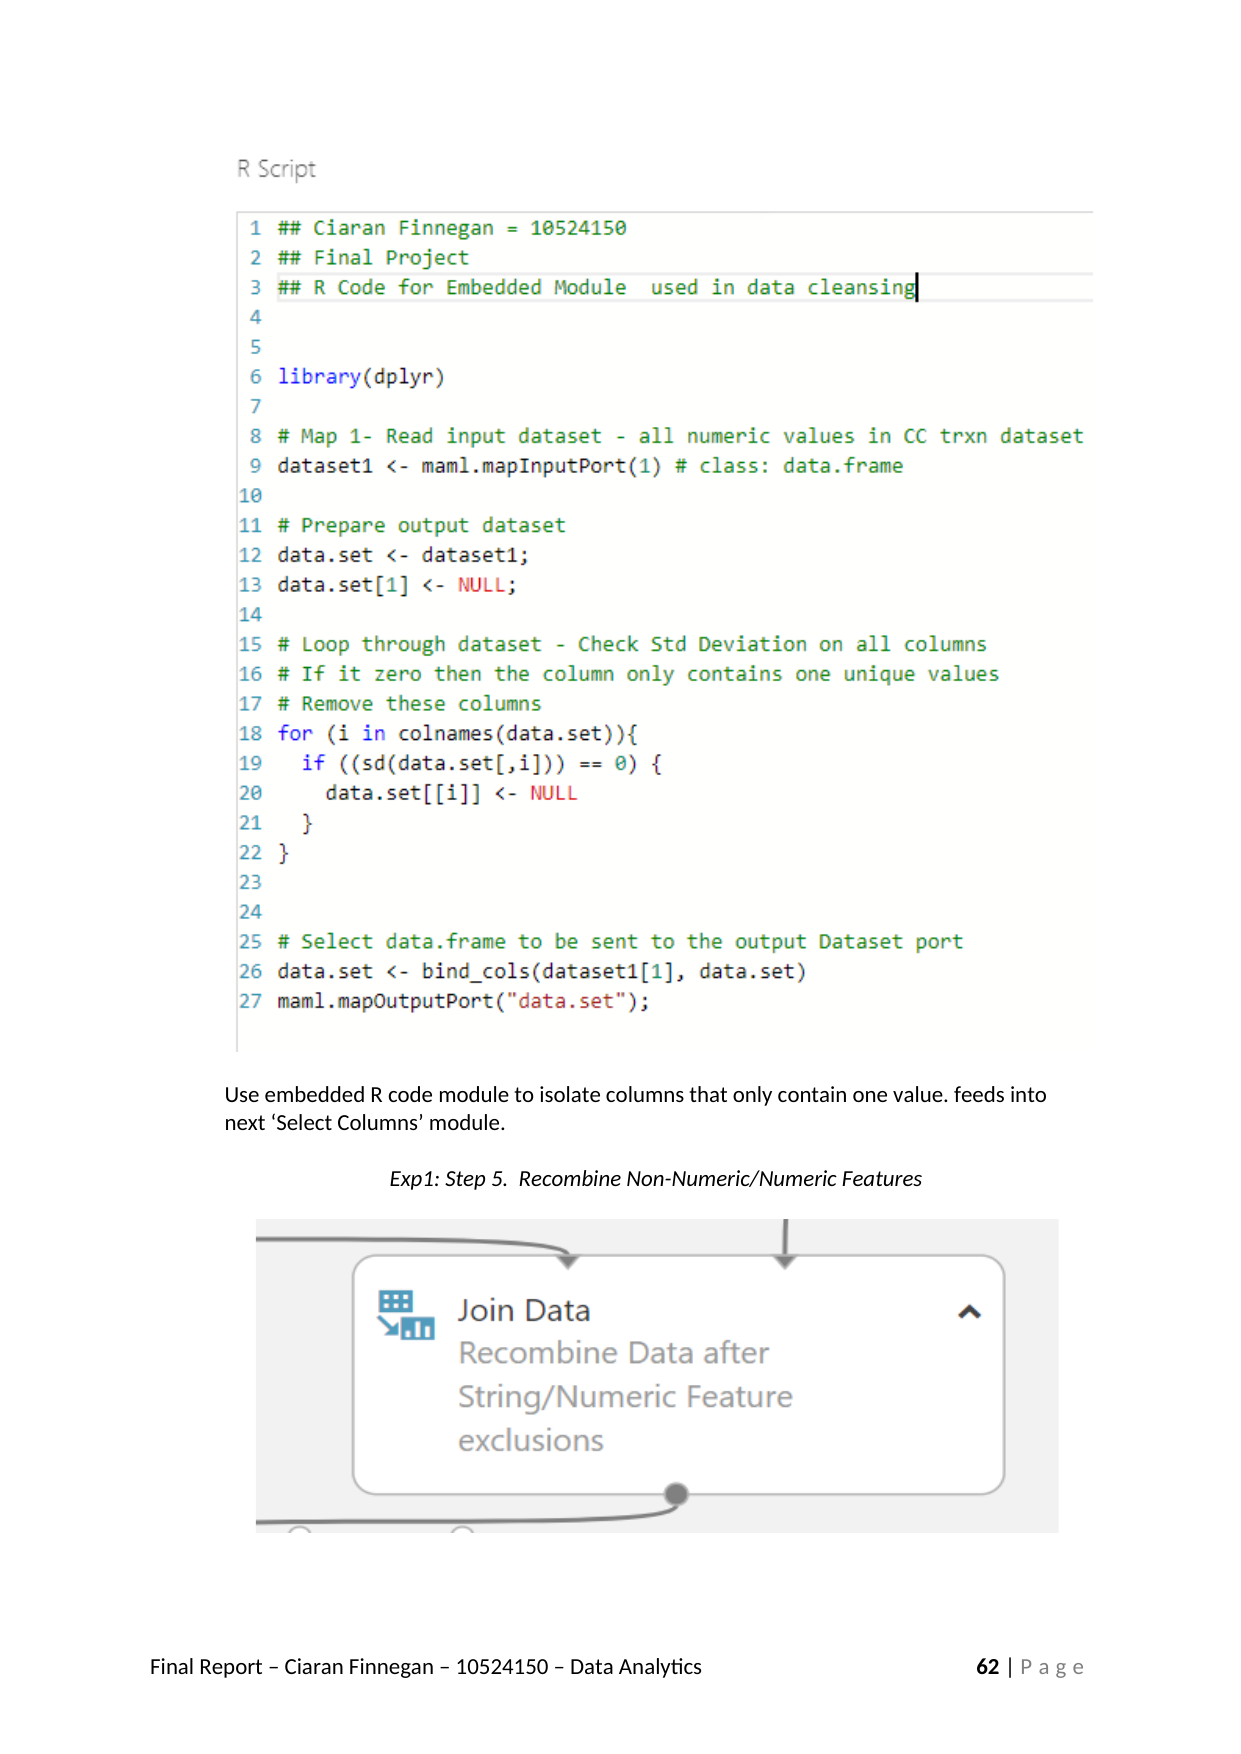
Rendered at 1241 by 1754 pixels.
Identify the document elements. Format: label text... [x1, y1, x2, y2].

text Use embedded R code module to isolate columns that only contain one value. feeds into next ‘Select Columns’ module. [224, 1080, 1090, 1136]
picture [224, 150, 1094, 1052]
picture [255, 1219, 1059, 1533]
text Exp1: Step 5. Recombine Non-Numeric/Numeric Features [224, 1164, 1090, 1192]
